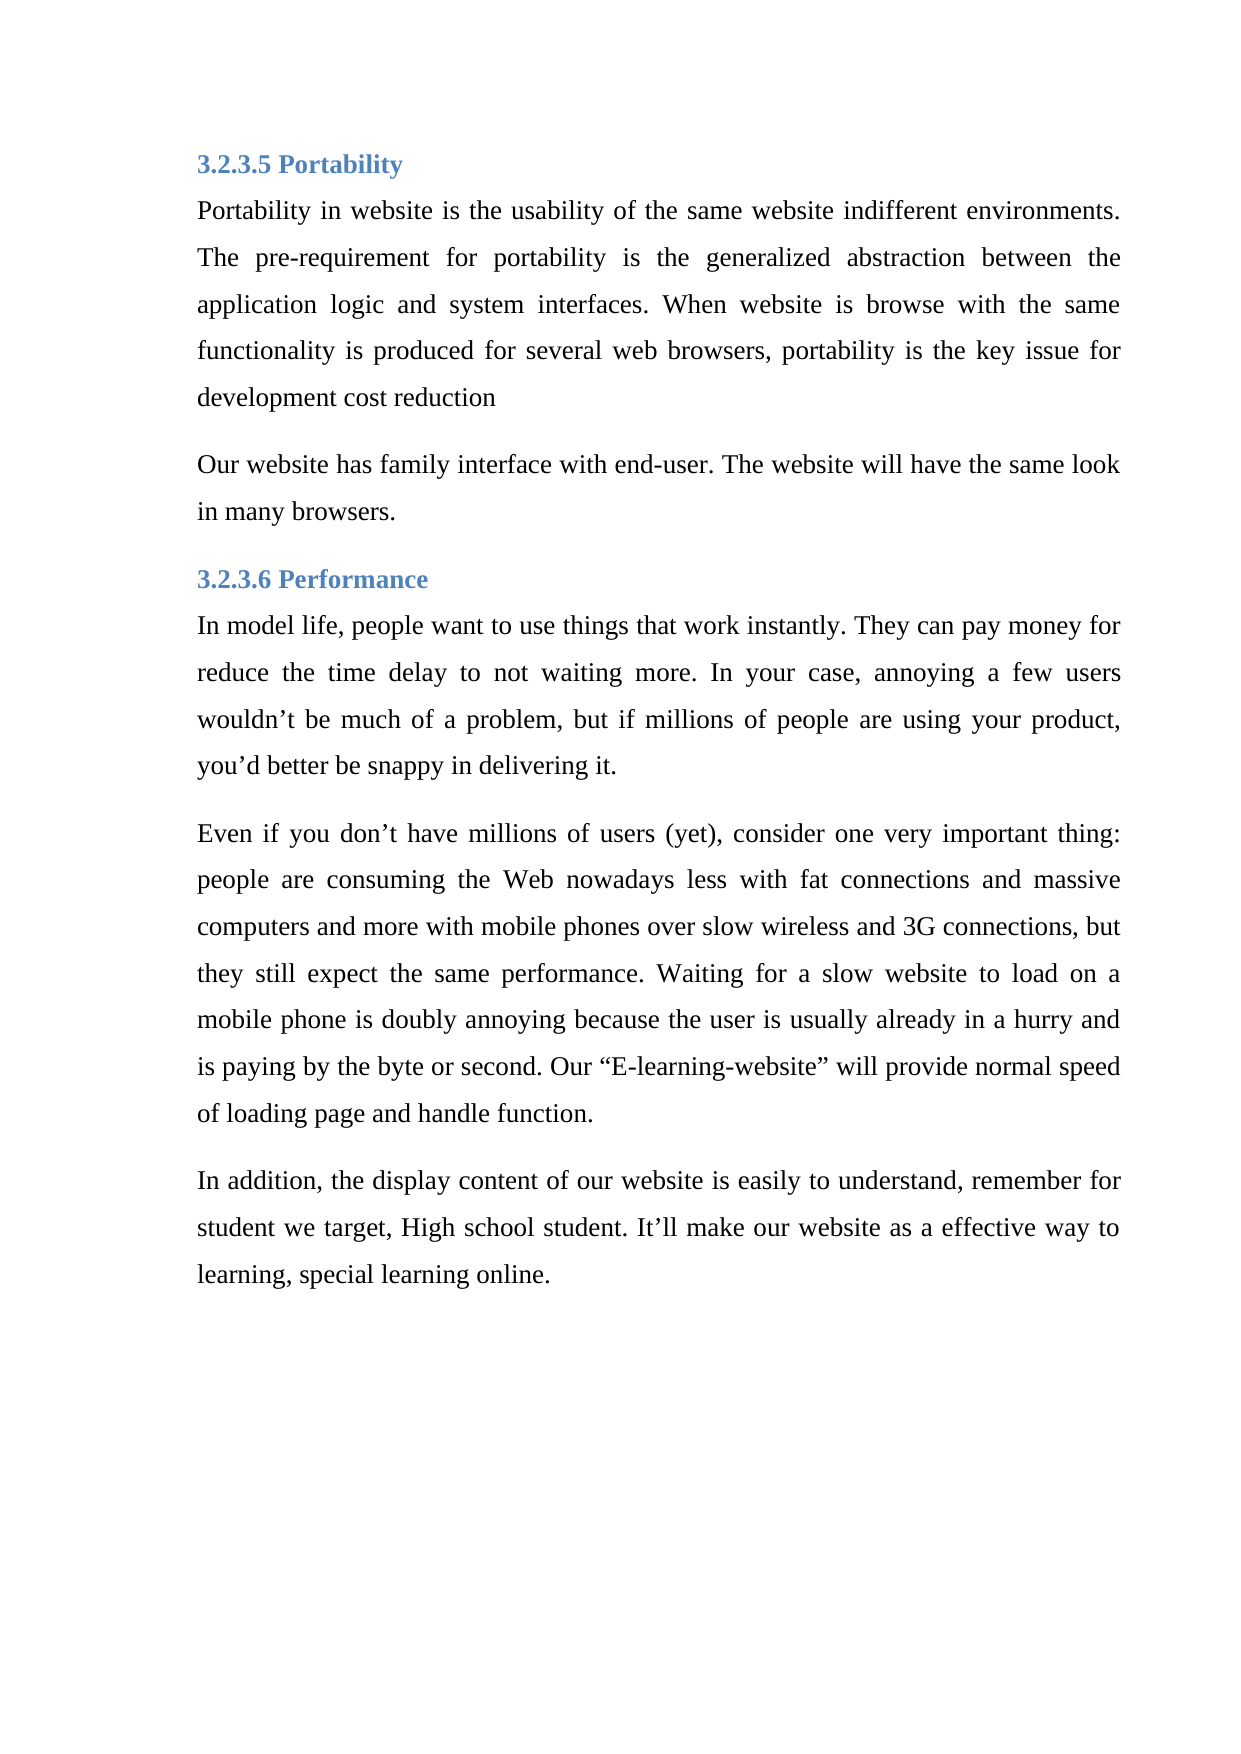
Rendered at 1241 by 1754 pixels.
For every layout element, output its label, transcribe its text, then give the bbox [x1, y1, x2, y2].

text Even if you don’t have millions of users (yet), consider one very important thing: people are consuming the Web nowadays less with fat connections and massive computers and more with mobile phones over slow wireless and 3G connections, but they still expect the same performance. Waiting for a slow website to load on a mobile phone is doubly annoying because the user is usually already in a hurry and is paying by the byte or second. Our “E-learning-website” will provide normal speed of loading page and handle function. [197, 817, 1122, 1128]
subtitle 3.2.3.5 Portability [197, 148, 1122, 179]
text In addition, the display content of our website is easily to understand, remember for student we target, High school student. It’ll make our website as a effective way to learning, special learning online. [197, 1164, 1122, 1289]
text Our website has family interface with end-user. The website will have the same look in many browsers. [197, 448, 1122, 526]
subtitle 3.2.3.6 Performance [197, 563, 1122, 594]
text In model life, people want to use things that work instantly. They can pay money for reduce the time delay to not waiting more. In your case, annoying a few users wouldn’t be much of a problem, but if millions of people are using your product, you’d better be snappy in delivering it. [197, 609, 1122, 781]
text Portability in website is the usability of the same website indifferent environments. The pre-requirement for portability is the generalized abstraction between the application logic and system interfaces. When website is browse with the same functionality is produced for several web browsers, portability is the key issue for development cost reduction [197, 194, 1122, 412]
